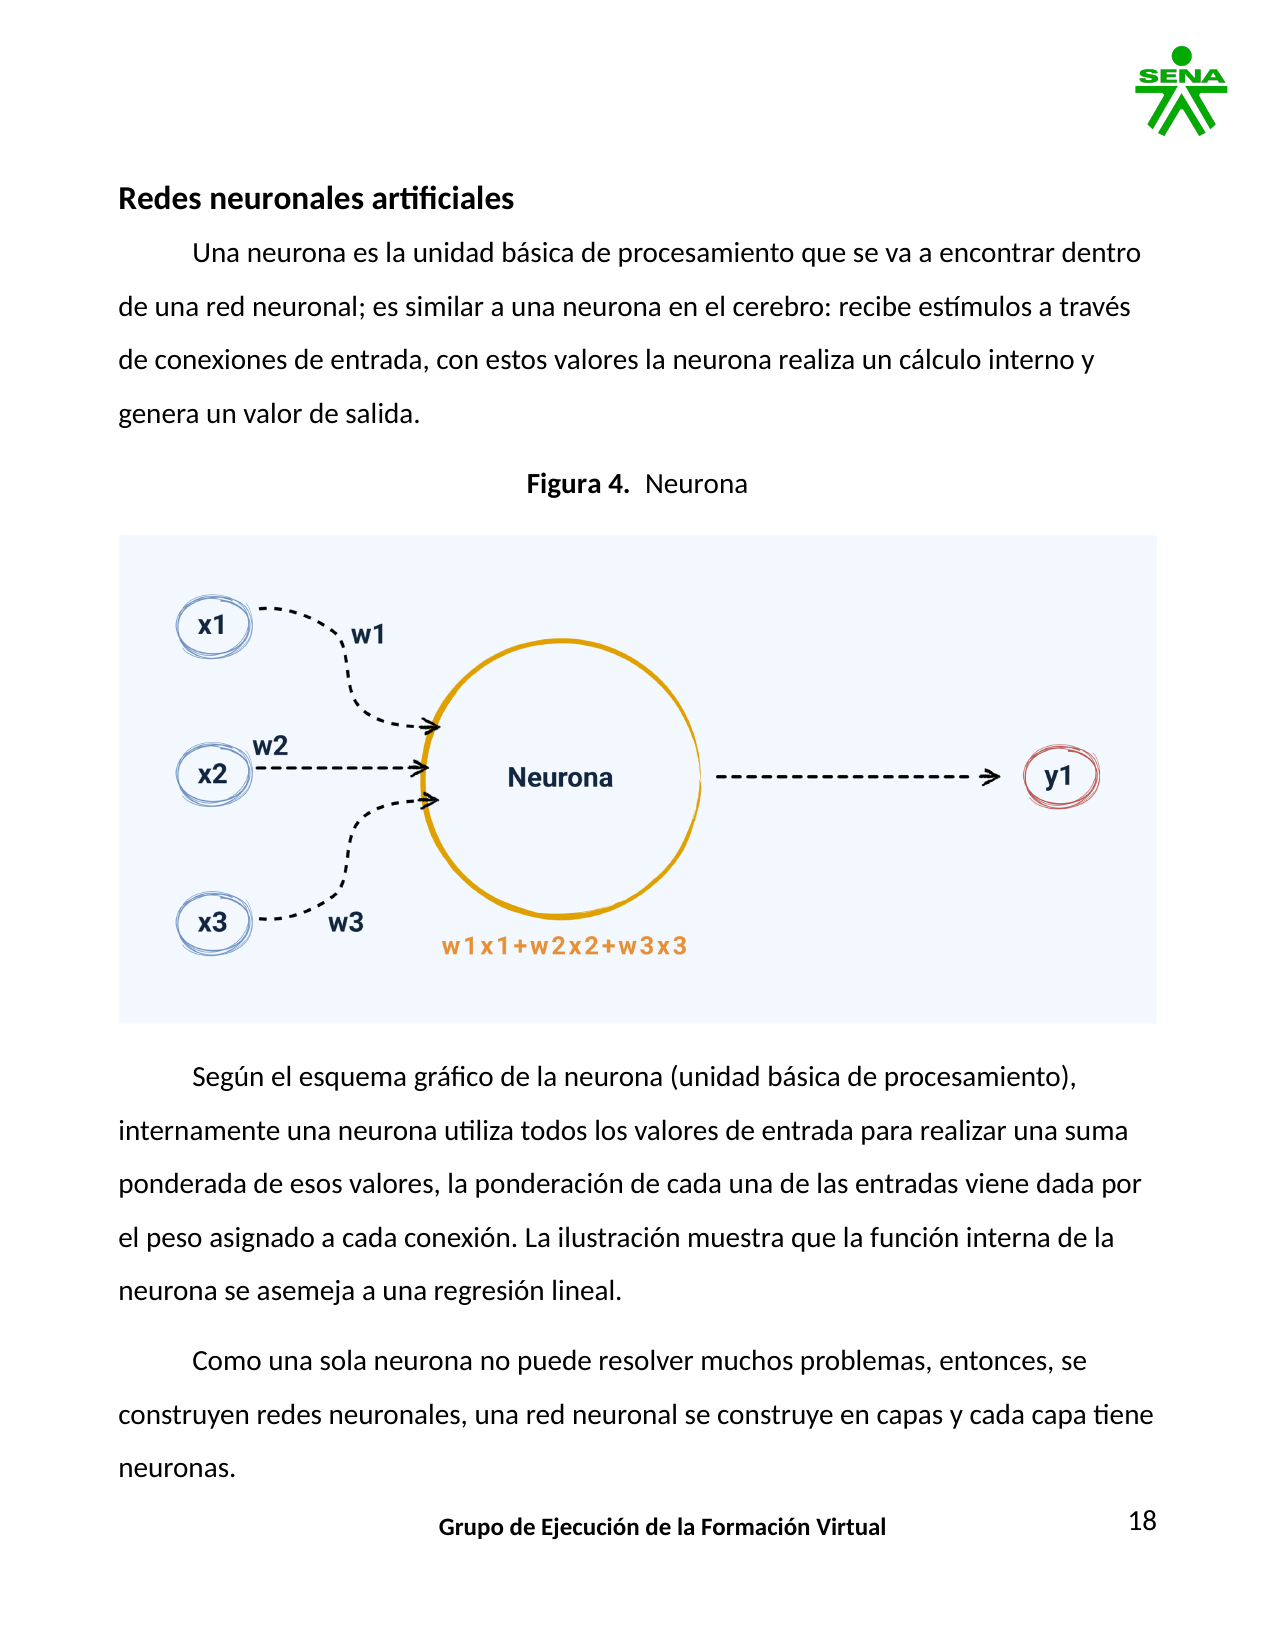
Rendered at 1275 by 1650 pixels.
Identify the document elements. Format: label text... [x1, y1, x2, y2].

text Neurona [118, 465, 1157, 501]
text Como una sola neurona no puede resolver muchos problemas, entonces, se construyen redes neuronales, una red neuronal se construye en capas y cada capa tiene neuronas. [118, 1342, 1157, 1485]
text Una neurona es la unidad básica de procesamiento que se va a encontrar dentro de una red neuronal; es similar a una neurona en el cerebro: recibe estímulos a través de conexiones de entrada, con estos valores la neurona realiza un cálculo interno y genera un valor de salida. [118, 234, 1157, 431]
subtitle Redes neuronales artificiales [118, 177, 1157, 218]
picture [1135, 46, 1228, 136]
picture [118, 535, 1157, 1024]
text Según el esquema gráfico de la neurona (unidad básica de procesamiento), internamente una neurona utiliza todos los valores de entrada para realizar una suma ponderada de esos valores, la ponderación de cada una de las entradas viene dada por el peso asignado a cada conexión. La ilustración muestra que la función interna de la neurona se asemeja a una regresión lineal. [118, 1058, 1157, 1308]
